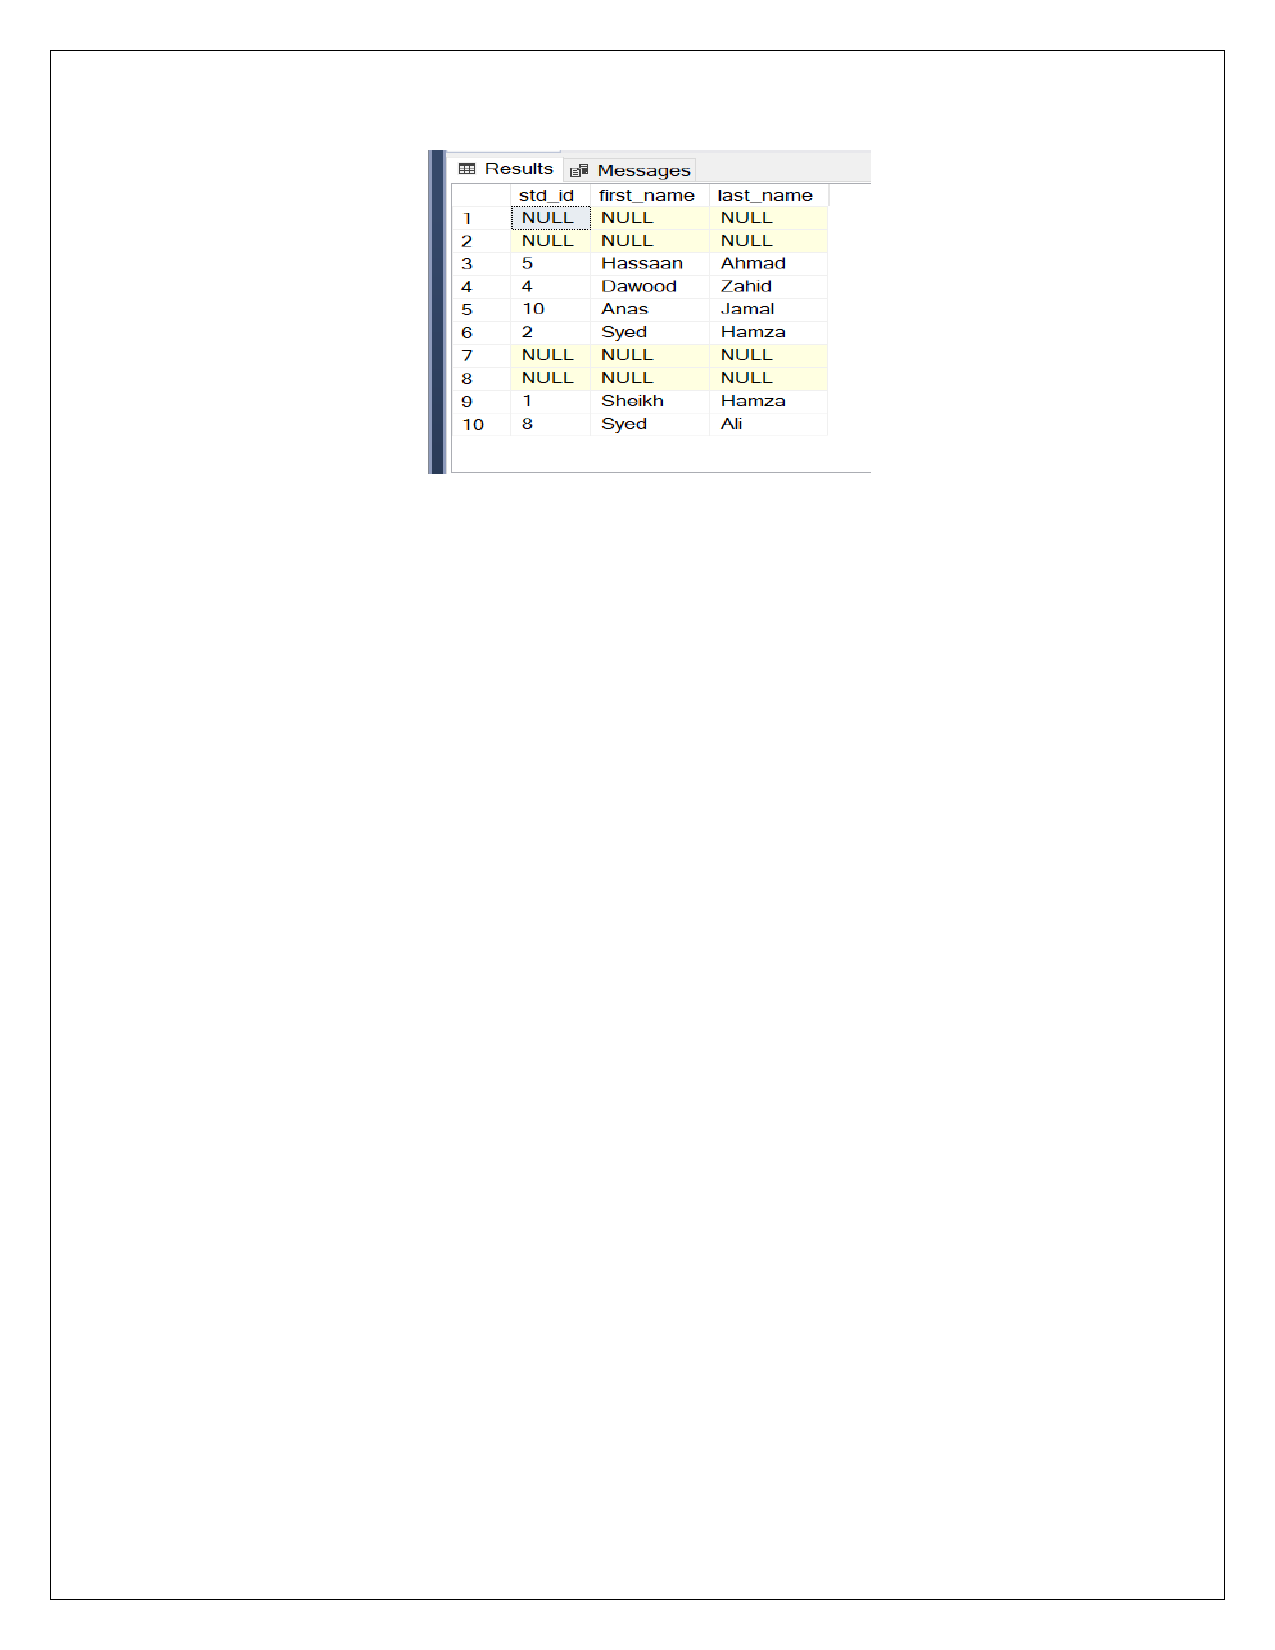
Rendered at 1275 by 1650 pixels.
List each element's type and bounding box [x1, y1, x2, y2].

picture [404, 150, 871, 474]
